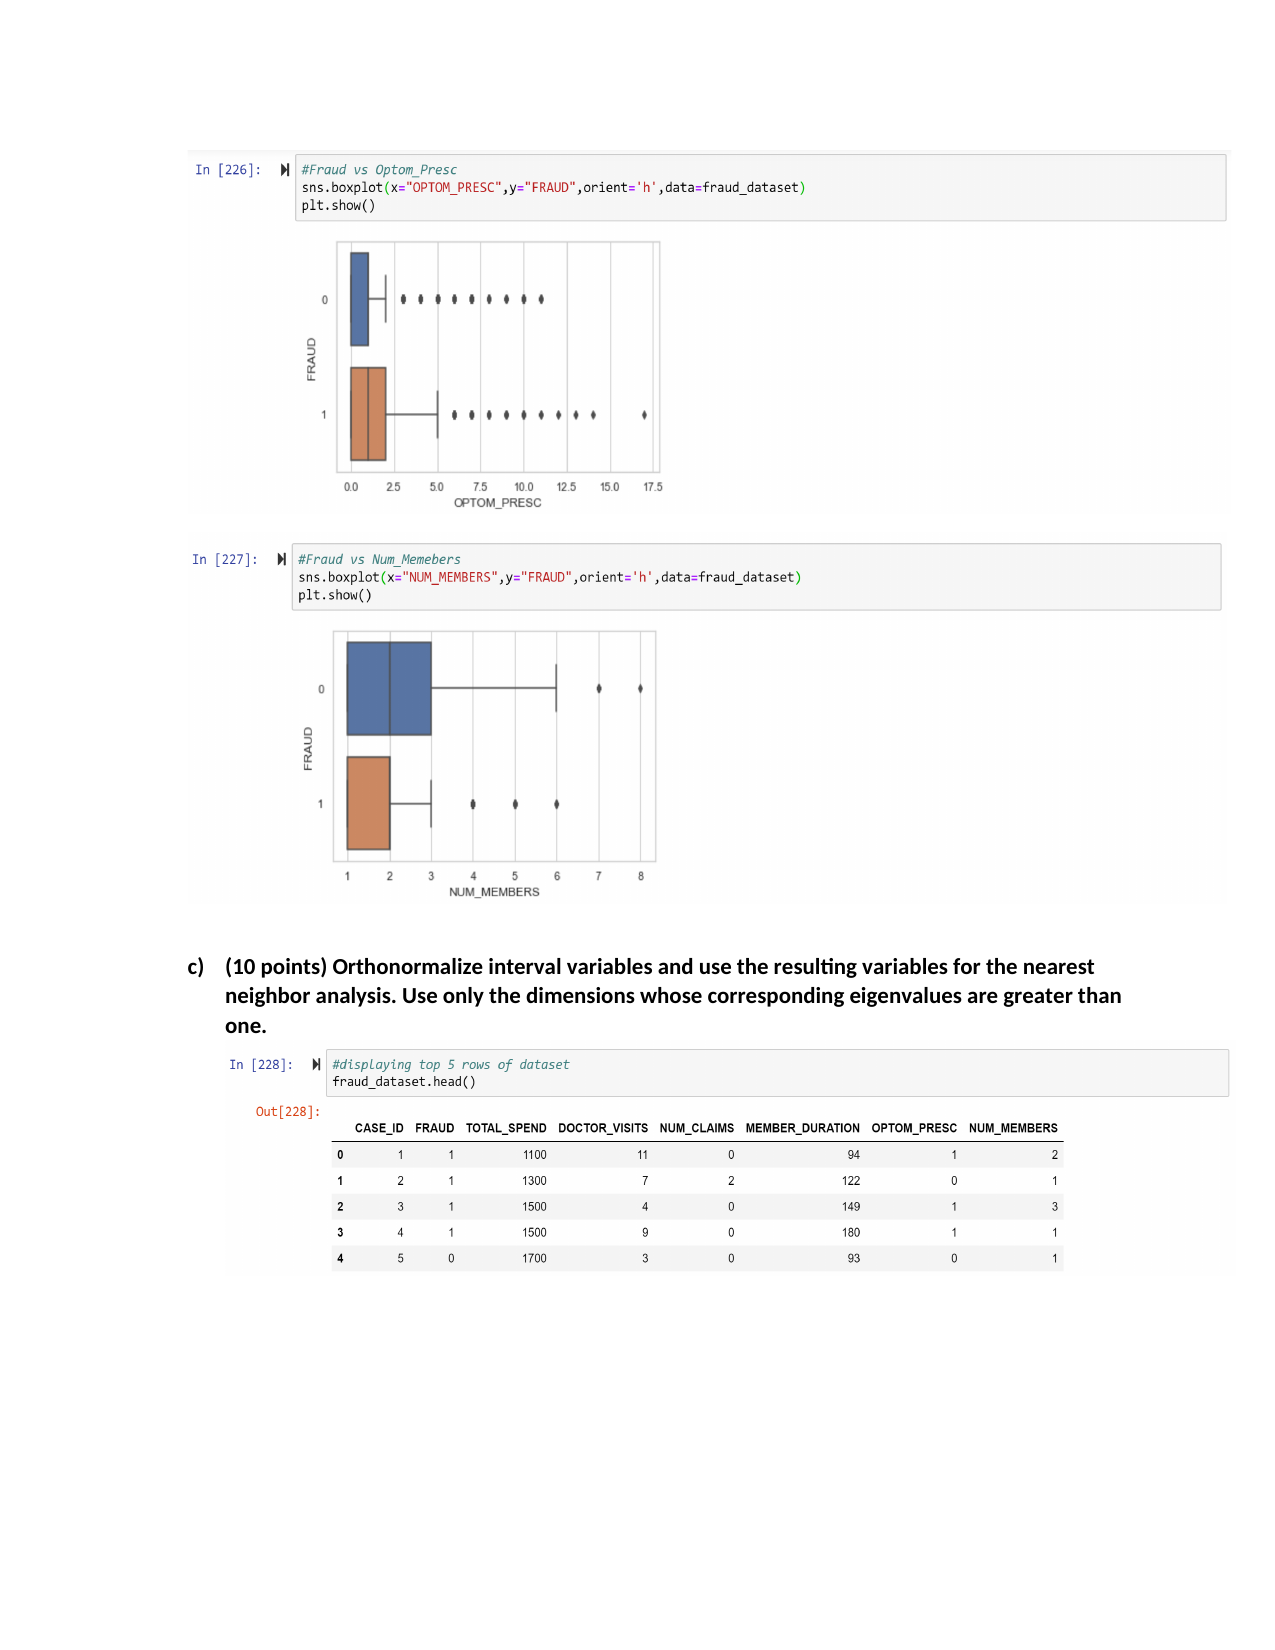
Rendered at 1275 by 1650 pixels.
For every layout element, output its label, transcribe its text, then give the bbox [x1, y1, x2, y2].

picture [225, 1040, 1237, 1276]
picture [187, 532, 1228, 904]
list (10 points) Orthonormalize interval variables and use the resulting variables for the nearest neighbor analysis. Use only the dimensions whose corresponding eigenvalues are greater than one. [187, 952, 1125, 1039]
picture [187, 150, 1232, 514]
